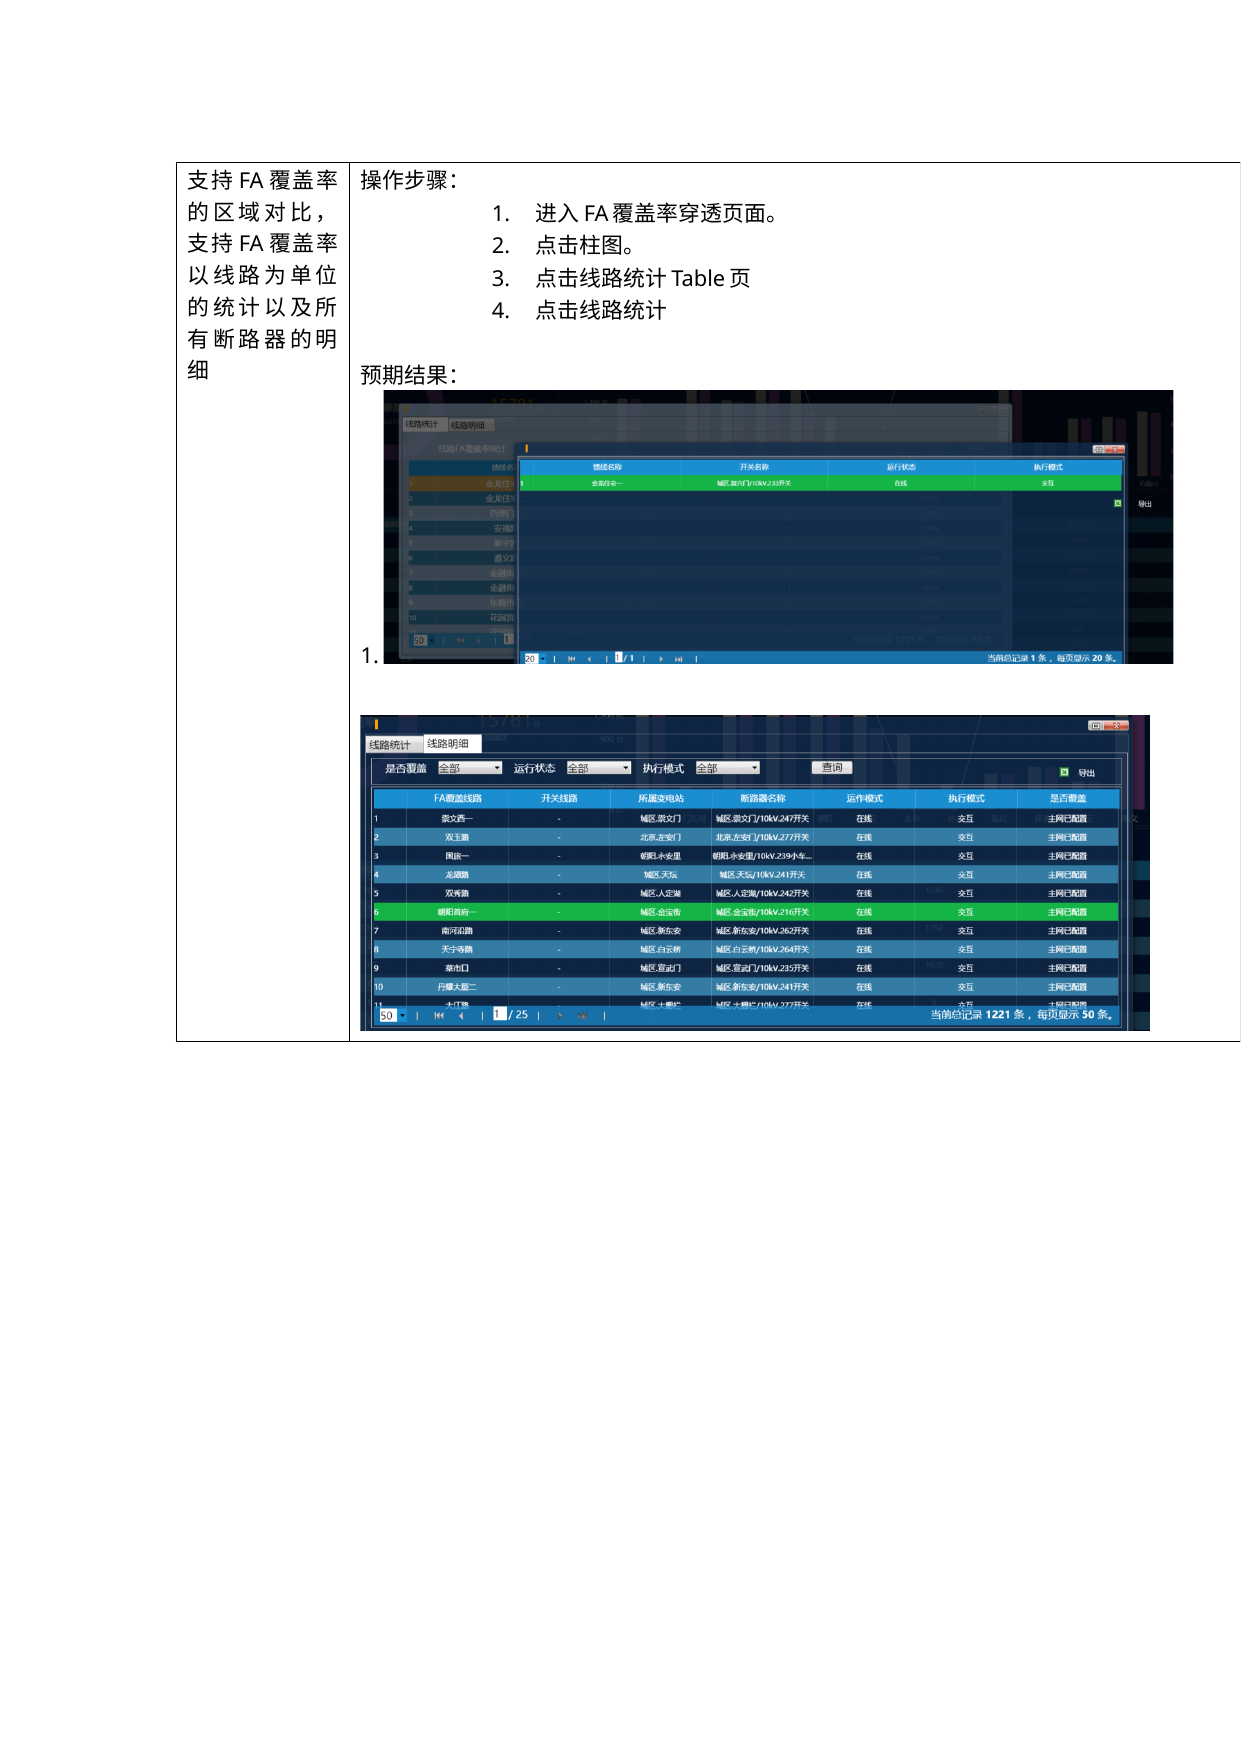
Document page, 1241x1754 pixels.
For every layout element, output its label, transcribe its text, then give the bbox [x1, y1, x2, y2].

picture [383, 390, 1174, 664]
picture [360, 715, 1150, 1031]
table_cell 操作步骤： 进入FA覆盖率穿透页面。 点击柱图。 点击线路统计Table页 点击线路统计 预期结果： 1. [350, 163, 1240, 1041]
table_cell 支持FA覆盖率的区域对比，支持FA覆盖率以线路为单位的统计以及所有断路器的明细 [177, 163, 349, 1041]
